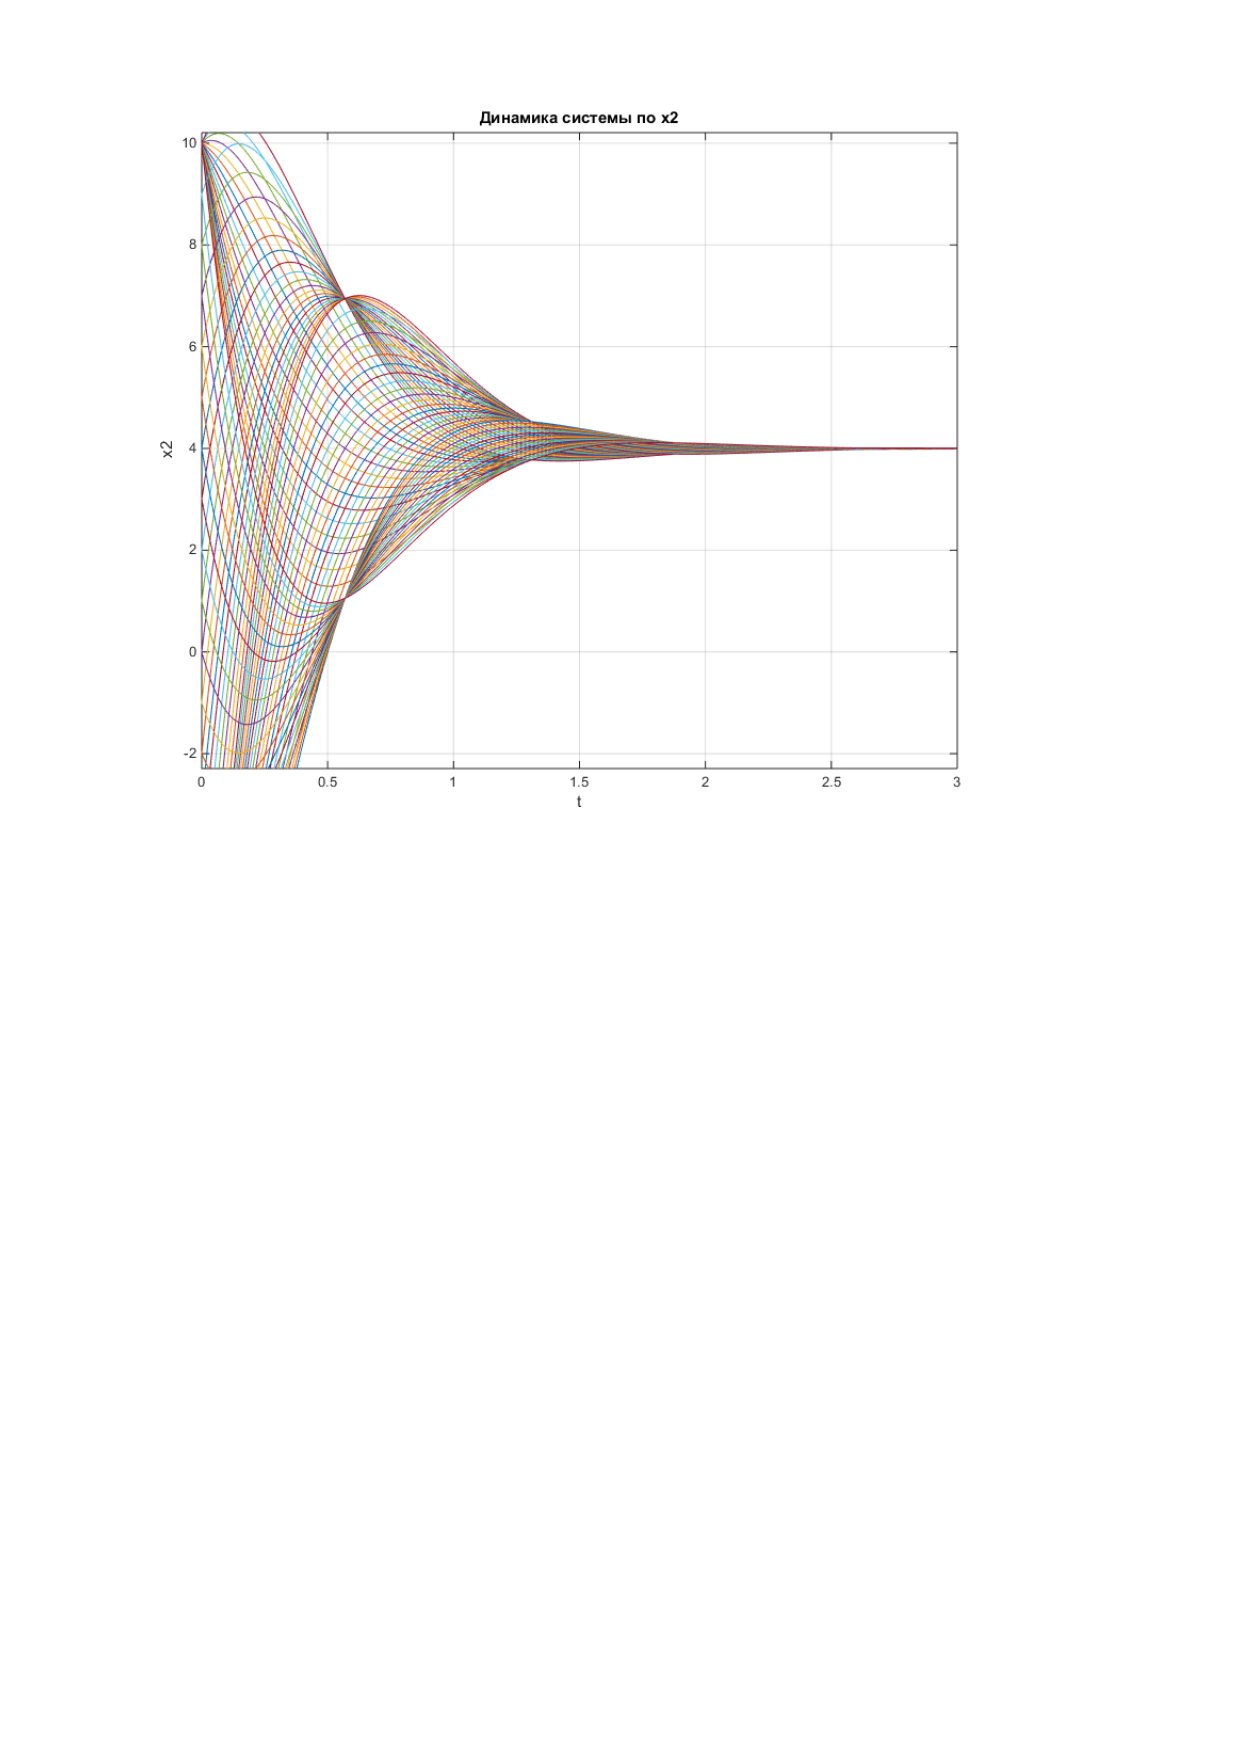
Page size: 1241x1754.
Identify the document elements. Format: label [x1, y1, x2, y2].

picture [75, 75, 1050, 855]
